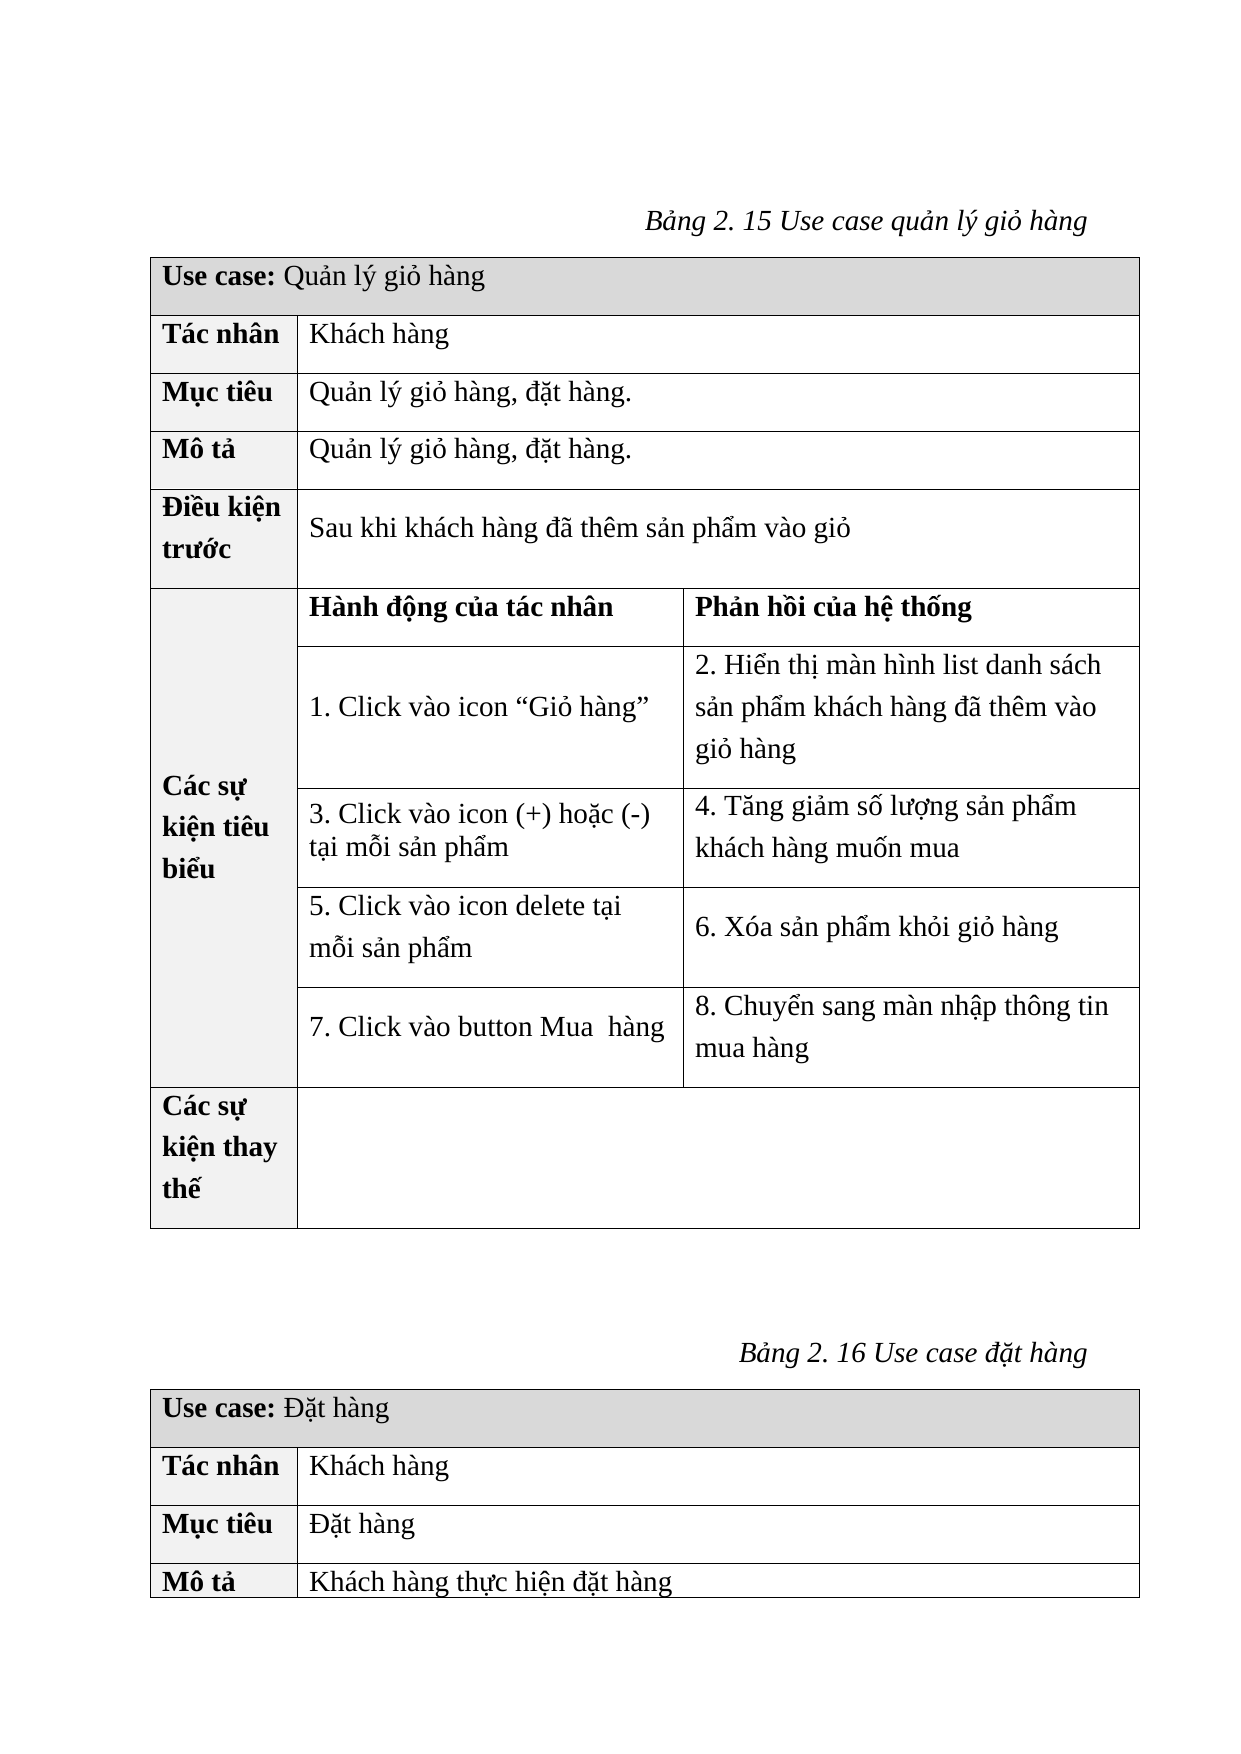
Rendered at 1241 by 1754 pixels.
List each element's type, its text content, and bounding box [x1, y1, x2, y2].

table_cell 3. Click vào icon (+) hoặc (-) tại mỗi sản phẩm [298, 789, 683, 887]
table_header Use case: Đặt hàng [151, 1390, 1139, 1447]
table_cell Khách hàng [298, 1448, 1139, 1505]
table_cell 8. Chuyển sang màn nhập thông tin mua hàng [684, 988, 1139, 1087]
table_cell [298, 1088, 1139, 1228]
table_cell Các sự kiện thay thế [151, 1088, 297, 1228]
table_cell 2. Hiển thị màn hình list danh sách sản phẩm khách hàng đã thêm vào giỏ hàng [684, 647, 1139, 787]
table_cell Mô tả [151, 1564, 297, 1597]
table_cell Điều kiện trước [151, 490, 297, 588]
table_cell Các sự kiện tiêu biểu [151, 589, 297, 1087]
table_cell Tác nhân [151, 1448, 297, 1505]
table_cell Quản lý giỏ hàng, đặt hàng. [298, 432, 1139, 488]
table_cell 6. Xóa sản phẩm khỏi giỏ hàng [684, 888, 1139, 987]
table_cell 5. Click vào icon delete tại mỗi sản phẩm [298, 888, 683, 987]
table_cell Tác nhân [151, 316, 297, 373]
table_cell Khách hàng [298, 316, 1139, 373]
table_cell Sau khi khách hàng đã thêm sản phẩm vào giỏ [298, 490, 1139, 588]
table_header Use case: Quản lý giỏ hàng [151, 258, 1139, 315]
table_cell Đặt hàng [298, 1506, 1139, 1563]
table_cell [298, 1564, 1139, 1597]
table_cell Mục tiêu [151, 374, 297, 431]
table_cell 4. Tăng giảm số lượng sản phẩm khách hàng muốn mua [684, 789, 1139, 887]
table_cell 7. Click vào button Mua hàng [298, 988, 683, 1087]
table_cell Quản lý giỏ hàng, đặt hàng. [298, 374, 1139, 431]
table_cell Mô tả [151, 432, 297, 488]
table_cell Hành động của tác nhân [298, 589, 683, 646]
table_cell Mục tiêu [151, 1506, 297, 1563]
table_cell 1. Click vào icon “Giỏ hàng” [298, 647, 683, 787]
table_cell Phản hồi của hệ thống [684, 589, 1139, 646]
